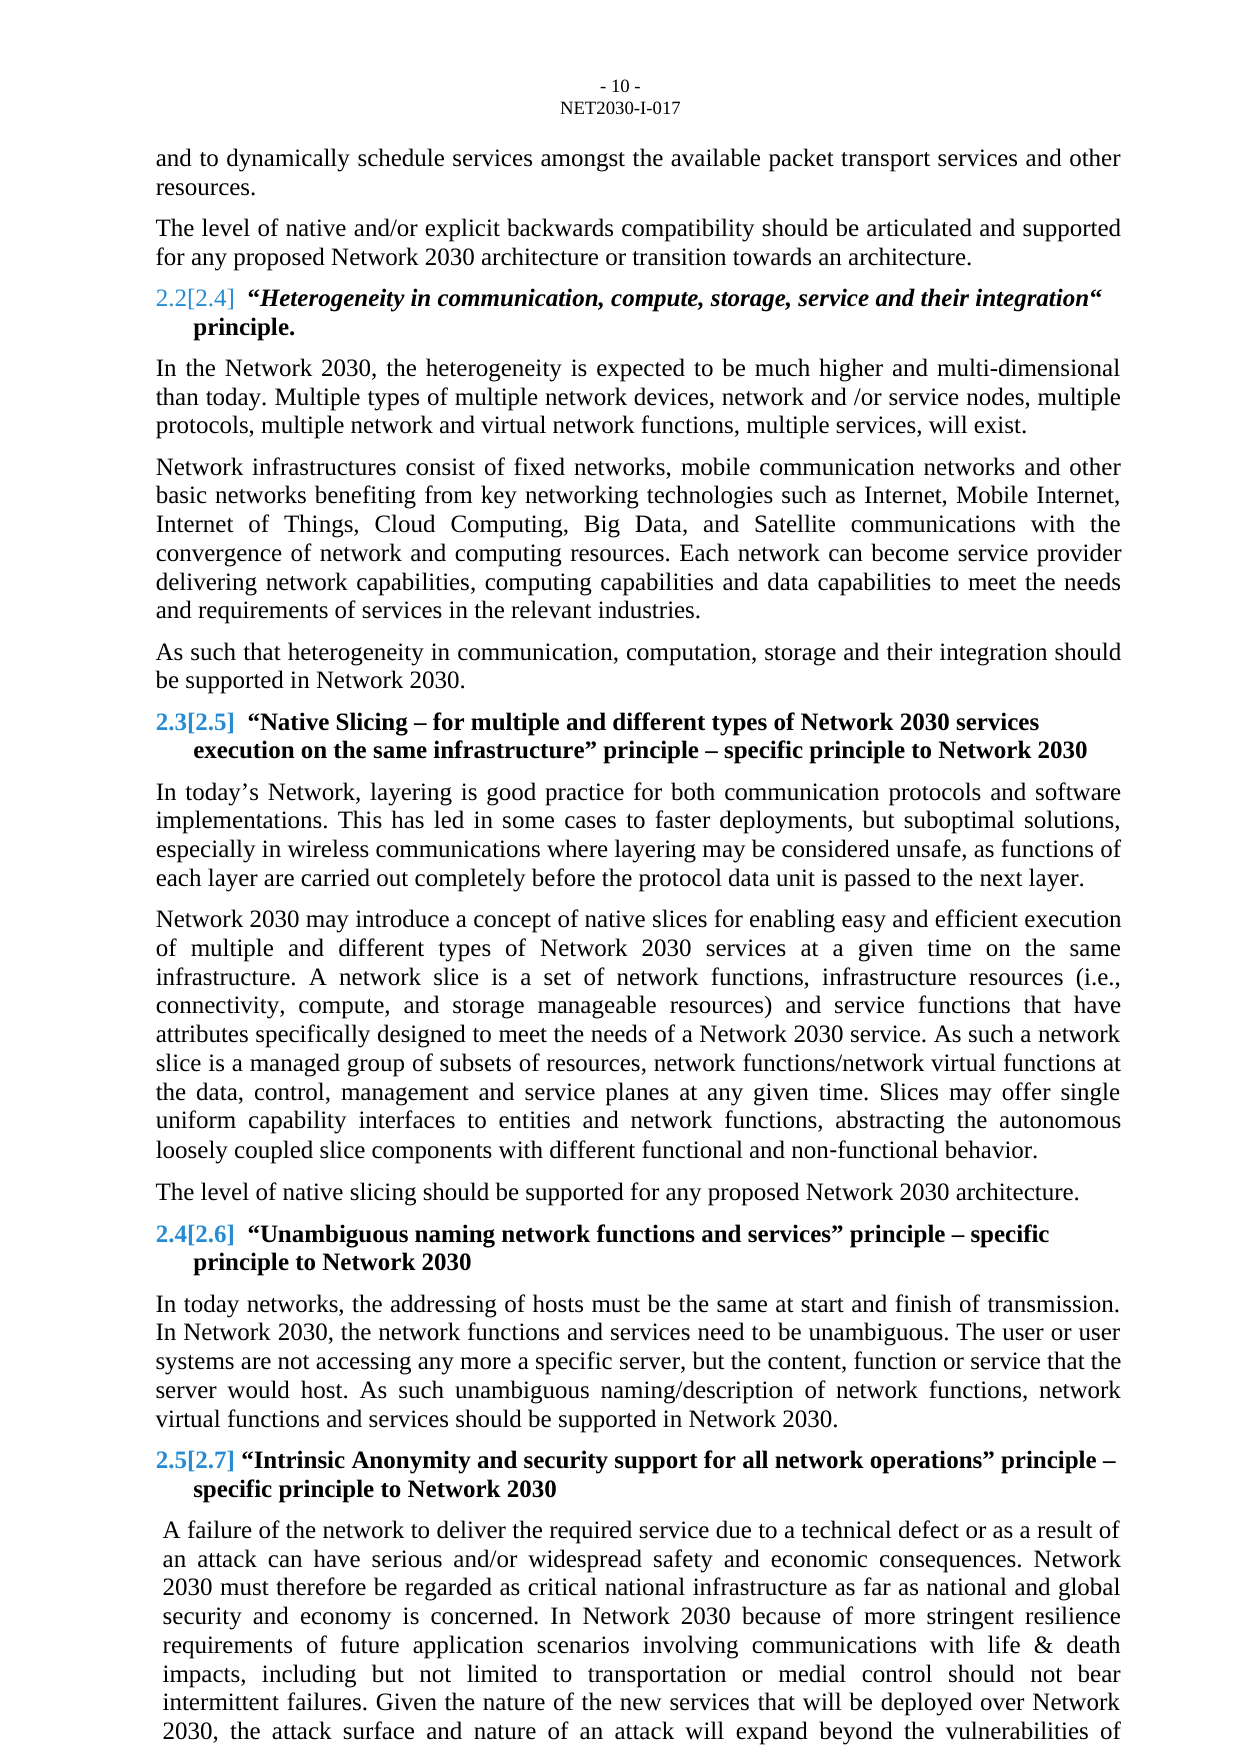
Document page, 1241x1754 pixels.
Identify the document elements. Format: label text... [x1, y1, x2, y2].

list “Intrinsic Anonymity and security support for all network operations” principle – specific principle to Network 2030 [156, 1445, 1122, 1502]
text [156, 143, 1122, 201]
text In today’s Network, layering is good practice for both communication protocols and software implementations. This has led in some cases to faster deployments, but suboptimal solutions, especially in wireless communications where layering may be considered unsafe, as functions of each layer are carried out completely before the protocol data unit is passed to the next layer. [156, 777, 1122, 892]
list “Native Slicing – for multiple and different types of Network 2030 services execution on the same infrastructure” principle – specific principle to Network 2030 [156, 707, 1122, 764]
list “Unambiguous naming network functions and services” principle – specific principle to Network 2030 [156, 1219, 1122, 1276]
text The level of native and/or explicit backwards compatibility should be articulated and supported for any proposed Network 2030 architecture or transition towards an architecture. [155, 213, 1122, 271]
text Network infrastructures consist of fixed networks, mobile communication networks and other basic networks benefiting from key networking technologies such as Internet, Mobile Internet, Internet of Things, Cloud Computing, Big Data, and Satellite communications with the convergence of network and computing resources. Each network can become service provider delivering network capabilities, computing capabilities and data capabilities to meet the needs and requirements of services in the relevant industries. [156, 452, 1122, 624]
text The level of native slicing should be supported for any proposed Network 2030 architecture. [155, 1177, 1122, 1206]
text Network 2030 may introduce a concept of native slices for enabling easy and efficient execution of multiple and different types of Network 2030 services at a given time on the same infrastructure. A network slice is a set of network functions, infrastructure resources (i.e., connectivity, compute, and storage manageable resources) and service functions that have attributes specifically designed to meet the needs of a Network 2030 service. As such a network slice is a managed group of subsets of resources, network functions/network virtual functions at the data, control, management and service planes at any given time. Slices may offer single uniform capability interfaces to entities and network functions, abstracting the autonomous loosely coupled slice components with different functional and non‐functional behavior. [156, 904, 1122, 1165]
text In the Network 2030, the heterogeneity is expected to be much higher and multi-dimensional than today. Multiple types of multiple network devices, network and /or service nodes, multiple protocols, multiple network and virtual network functions, multiple services, will exist. [156, 353, 1122, 439]
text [162, 1515, 1122, 1745]
text In today networks, the addressing of hosts must be the same at start and finish of transmission. In Network 2030, the network functions and services need to be unambiguous. The user or user systems are not accessing any more a specific server, but the content, function or service that the server would host. As such unambiguous naming/description of network functions, network virtual functions and services should be supported in Network 2030. [155, 1289, 1122, 1432]
text As such that heterogeneity in communication, computation, storage and their integration should be supported in Network 2030. [155, 637, 1122, 694]
list “Heterogeneity in communication, compute, storage, service and their integration“ principle. [156, 283, 1122, 341]
